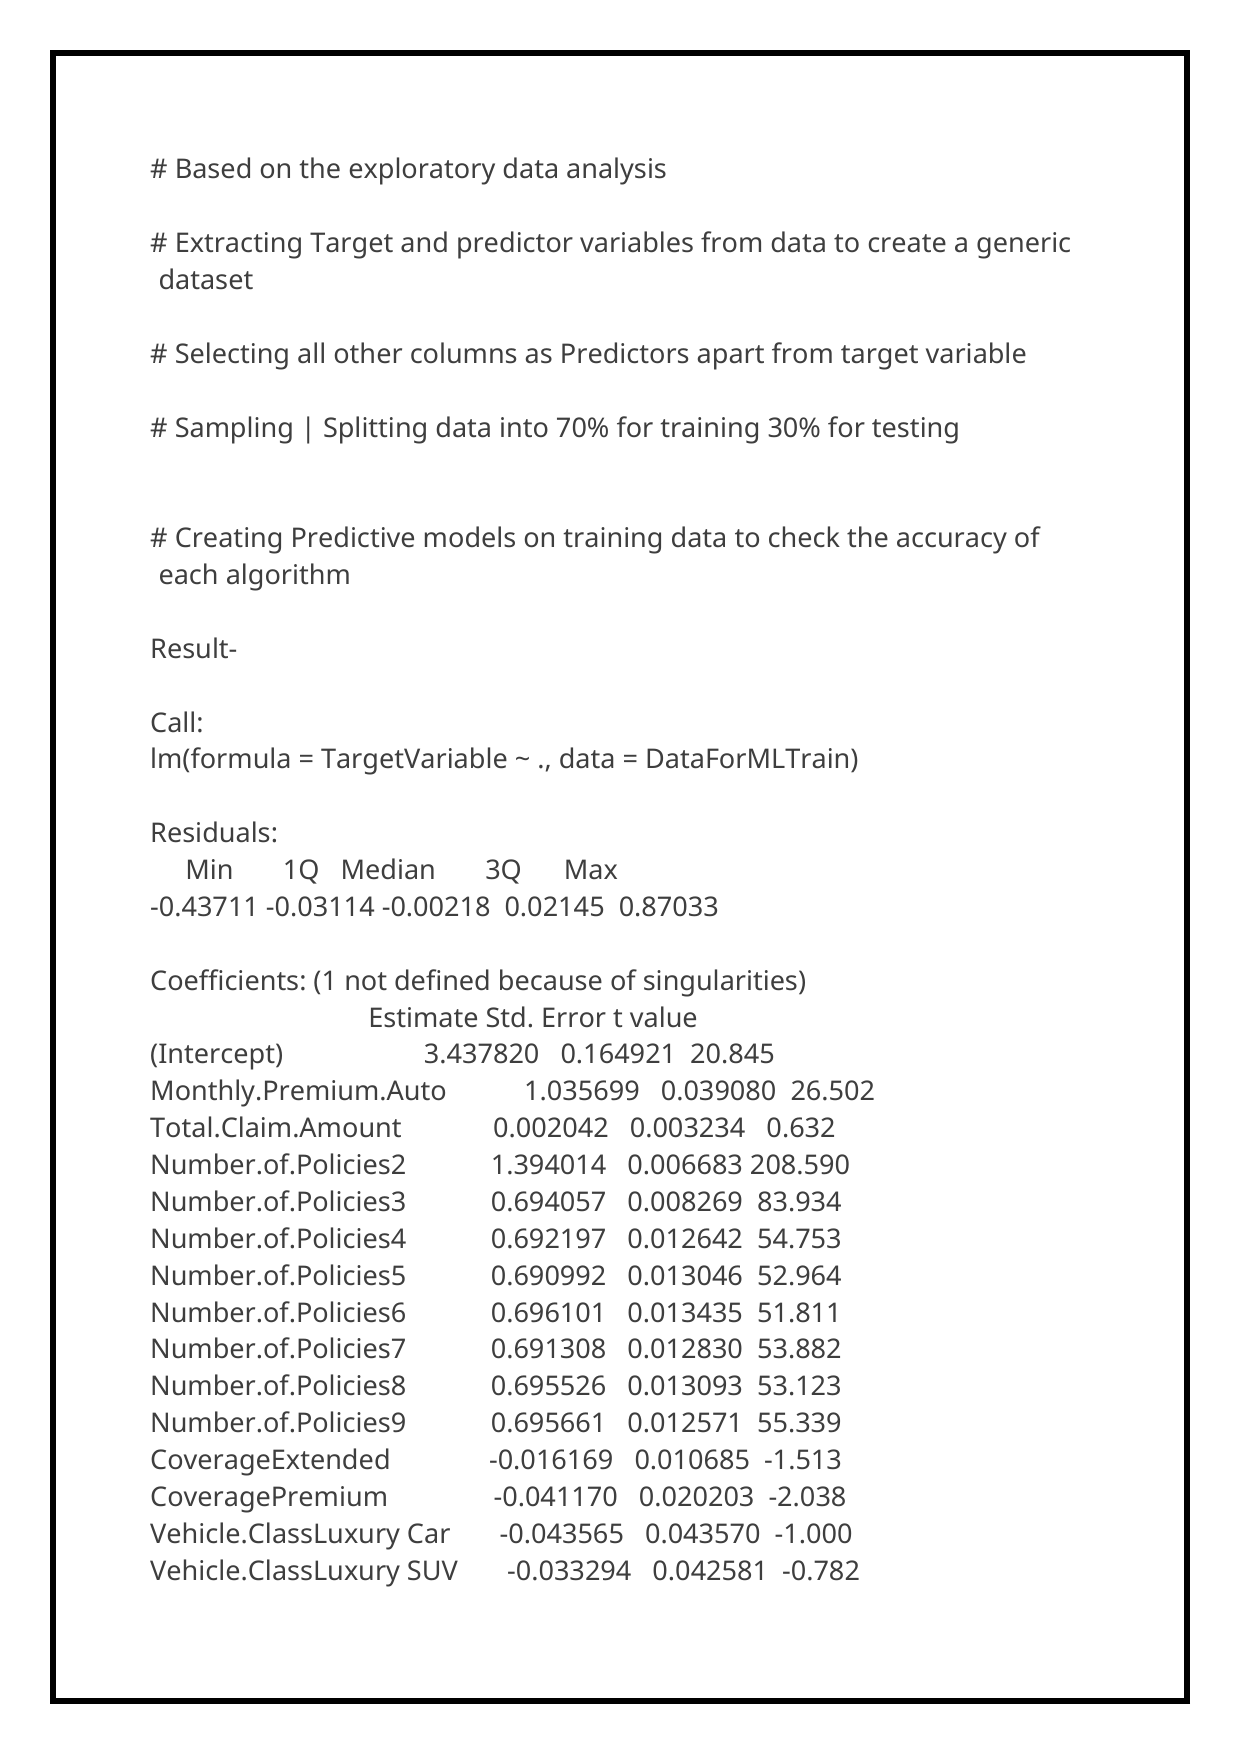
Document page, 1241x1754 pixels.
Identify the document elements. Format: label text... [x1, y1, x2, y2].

text Number.of.Policies7 0.691308 0.012830 53.882 [150, 1330, 1090, 1367]
text Number.of.Policies2 1.394014 0.006683 208.590 [150, 1146, 1090, 1182]
text Residuals: [150, 814, 1090, 851]
text Result- [150, 629, 1090, 666]
text Number.of.Policies5 0.690992 0.013046 52.964 [150, 1256, 1090, 1293]
text Number.of.Policies9 0.695661 0.012571 55.339 [150, 1404, 1090, 1441]
text Number.of.Policies4 0.692197 0.012642 54.753 [150, 1219, 1090, 1256]
text Vehicle.ClassLuxury Car -0.043565 0.043570 -1.000 [150, 1514, 1090, 1551]
text Call: [150, 703, 1090, 740]
text # Sampling | Splitting data into 70% for training 30% for testing [150, 408, 1090, 445]
text # Creating Predictive models on training data to check the accuracy of each algorithm [150, 519, 1090, 592]
text Min 1Q Median 3Q Max [150, 851, 1090, 887]
text Vehicle.ClassLuxury SUV -0.033294 0.042581 -0.782 [150, 1551, 1090, 1588]
text # Selecting all other columns as Predictors apart from target variable [150, 334, 1090, 371]
text Monthly.Premium.Auto 1.035699 0.039080 26.502 [150, 1072, 1090, 1109]
text Number.of.Policies6 0.696101 0.013435 51.811 [150, 1293, 1090, 1330]
text Number.of.Policies3 0.694057 0.008269 83.934 [150, 1182, 1090, 1219]
text CoveragePremium -0.041170 0.020203 -2.038 [150, 1477, 1090, 1514]
text Total.Claim.Amount 0.002042 0.003234 0.632 [150, 1109, 1090, 1146]
text (Intercept) 3.437820 0.164921 20.845 [150, 1035, 1090, 1072]
text lm(formula = TargetVariable ~ ., data = DataForMLTrain) [150, 740, 1090, 777]
text -0.43711 -0.03114 -0.00218 0.02145 0.87033 [150, 887, 1090, 924]
text Coefficients: (1 not defined because of singularities) [150, 961, 1090, 998]
text Estimate Std. Error t value [150, 998, 1090, 1035]
text # Based on the exploratory data analysis [150, 150, 1090, 187]
text # Extracting Target and predictor variables from data to create a generic dataset [150, 224, 1090, 297]
text CoverageExtended -0.016169 0.010685 -1.513 [150, 1441, 1090, 1477]
text Number.of.Policies8 0.695526 0.013093 53.123 [150, 1367, 1090, 1404]
